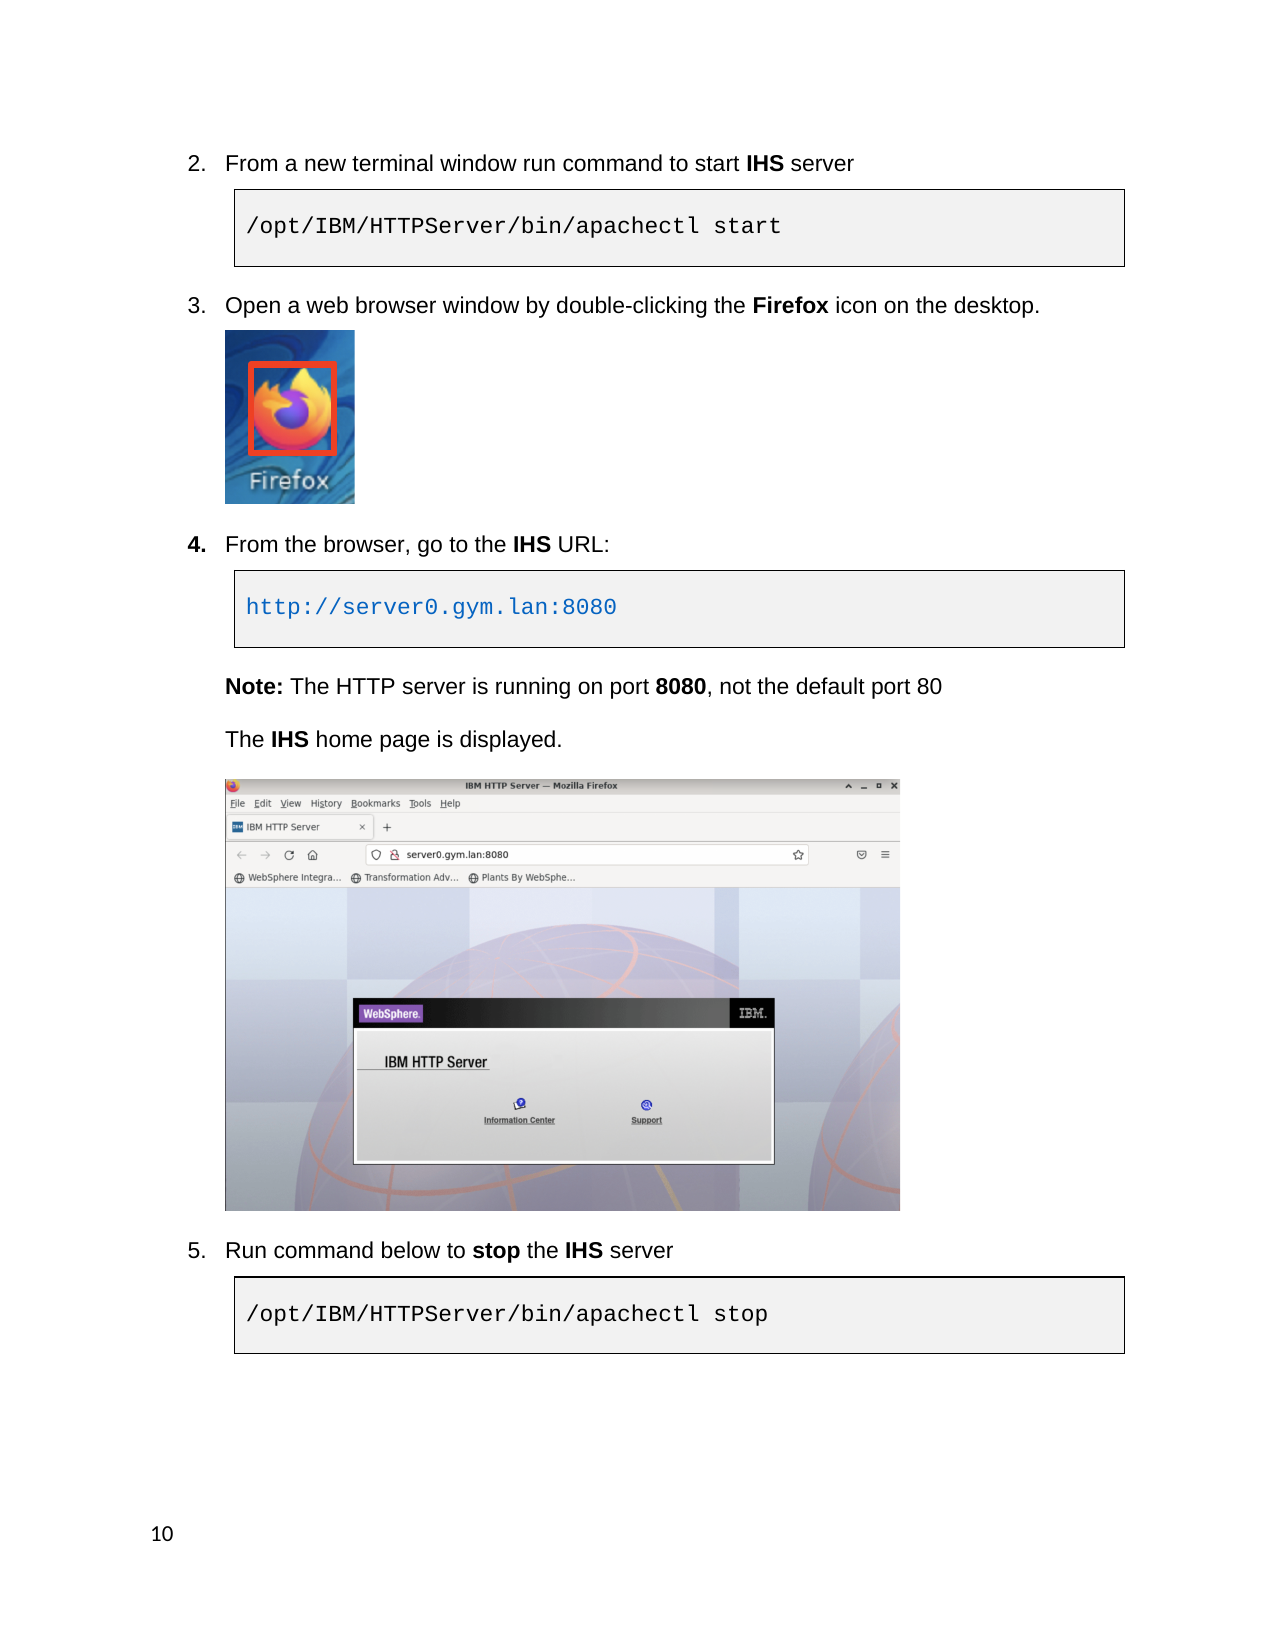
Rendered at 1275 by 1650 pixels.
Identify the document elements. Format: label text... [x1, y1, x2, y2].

picture [225, 330, 355, 504]
list Open a web browser window by double-clicking the Firefox icon on the desktop. [187, 292, 1125, 318]
list Run command below to stop the IHS server [187, 1237, 1125, 1264]
picture [225, 779, 901, 1211]
list From the browser, go to the IHS URL: [187, 531, 1125, 557]
text Note: The HTTP server is running on port 8080, not the default port 80 [225, 673, 1125, 699]
table_header /opt/IBM/HTTPServer/bin/apachectl stop [235, 1278, 1124, 1353]
table_header http://server0.gym.lan:8080 [235, 571, 1124, 647]
list From a new terminal window run command to start IHS server [187, 150, 1125, 176]
text The IHS home page is displayed. [225, 726, 1125, 752]
table_header /opt/IBM/HTTPServer/bin/apachectl start [235, 190, 1124, 266]
